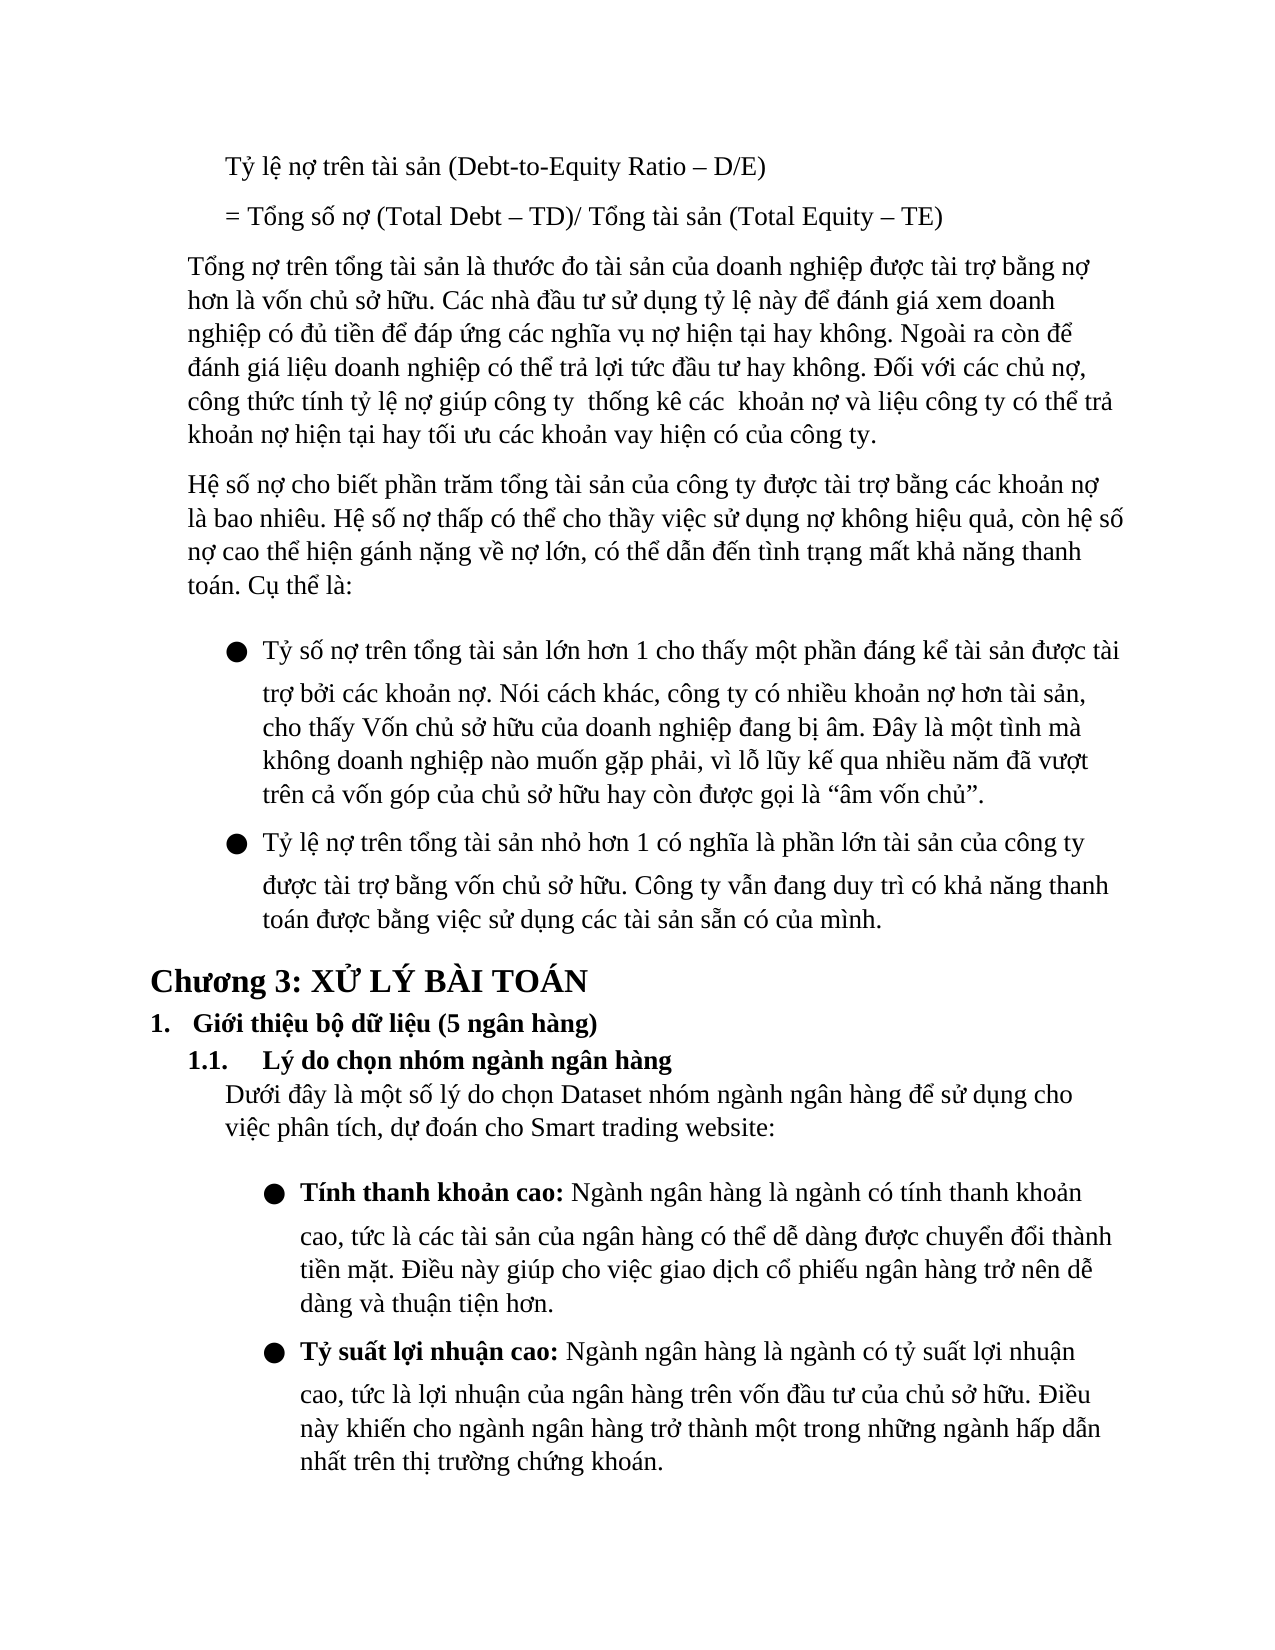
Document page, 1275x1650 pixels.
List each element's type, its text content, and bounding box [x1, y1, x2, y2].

subtitle Chương 3: XỬ LÝ BÀI TOÁN [150, 961, 1125, 999]
text Hệ số nợ cho biết phần trăm tổng tài sản của công ty được tài trợ bằng các khoản nợ là bao nhiêu. Hệ số nợ thấp có thể cho thầy việc sử dụng nợ không hiệu quả, còn hệ số nợ cao thể hiện gánh nặng về nợ lớn, có thể dẫn đến tình trạng mất khả năng thanh toán. Cụ thể là: [187, 468, 1125, 600]
text = Tổng số nợ (Total Debt – TD)/ Tổng tài sản (Total Equity – TE) [225, 200, 1125, 231]
list Tính thanh khoản cao: Ngành ngân hàng là ngành có tính thanh khoản cao, tức là các tài sản của ngân hàng có thể dễ dàng được chuyển đổi thành tiền mặt. Điều này giúp cho việc giao dịch cổ phiếu ngân hàng trở nên dễ dàng và thuận tiện hơn. [262, 1162, 1125, 1318]
list Tỷ suất lợi nhuận cao: Ngành ngân hàng là ngành có tỷ suất lợi nhuận cao, tức là lợi nhuận của ngân hàng trên vốn đầu tư của chủ sở hữu. Điều này khiến cho ngành ngân hàng trở thành một trong những ngành hấp dẫn nhất trên thị trường chứng khoán. [262, 1320, 1125, 1476]
subtitle Lý do chọn nhóm ngành ngân hàng [187, 1044, 1125, 1076]
text Tổng nợ trên tổng tài sản là thước đo tài sản của doanh nghiệp được tài trợ bằng nợ hơn là vốn chủ sở hữu. Các nhà đầu tư sử dụng tỷ lệ này để đánh giá xem doanh nghiệp có đủ tiền để đáp ứng các nghĩa vụ nợ hiện tại hay không. Ngoài ra còn để đánh giá liệu doanh nghiệp có thể trả lợi tức đầu tư hay không. Đối với các chủ nợ, công thức tính tỷ lệ nợ giúp công ty thống kê các khoản nợ và liệu công ty có thể trả khoản nợ hiện tại hay tối ưu các khoản vay hiện có của công ty. [187, 250, 1125, 449]
list Tỷ lệ nợ trên tổng tài sản nhỏ hơn 1 có nghĩa là phần lớn tài sản của công ty được tài trợ bằng vốn chủ sở hữu. Công ty vẫn đang duy trì có khả năng thanh toán được bằng việc sử dụng các tài sản sẵn có của mình. [225, 811, 1125, 934]
text Dưới đây là một số lý do chọn Dataset nhóm ngành ngân hàng để sử dụng cho việc phân tích, dự đoán cho Smart trading website: [225, 1078, 1125, 1143]
text Tỷ lệ nợ trên tài sản (Debt-to-Equity Ratio – D/E) [225, 150, 1125, 181]
subtitle Giới thiệu bộ dữ liệu (5 ngân hàng) [150, 1007, 1125, 1038]
list Tỷ số nợ trên tổng tài sản lớn hơn 1 cho thấy một phần đáng kể tài sản được tài trợ bởi các khoản nợ. Nói cách khác, công ty có nhiều khoản nợ hơn tài sản, cho thấy Vốn chủ sở hữu của doanh nghiệp đang bị âm. Đây là một tình mà không doanh nghiệp nào muốn gặp phải, vì lỗ lũy kế qua nhiều năm đã vượt trên cả vốn góp của chủ sở hữu hay còn được gọi là “âm vốn chủ”. [225, 619, 1125, 809]
